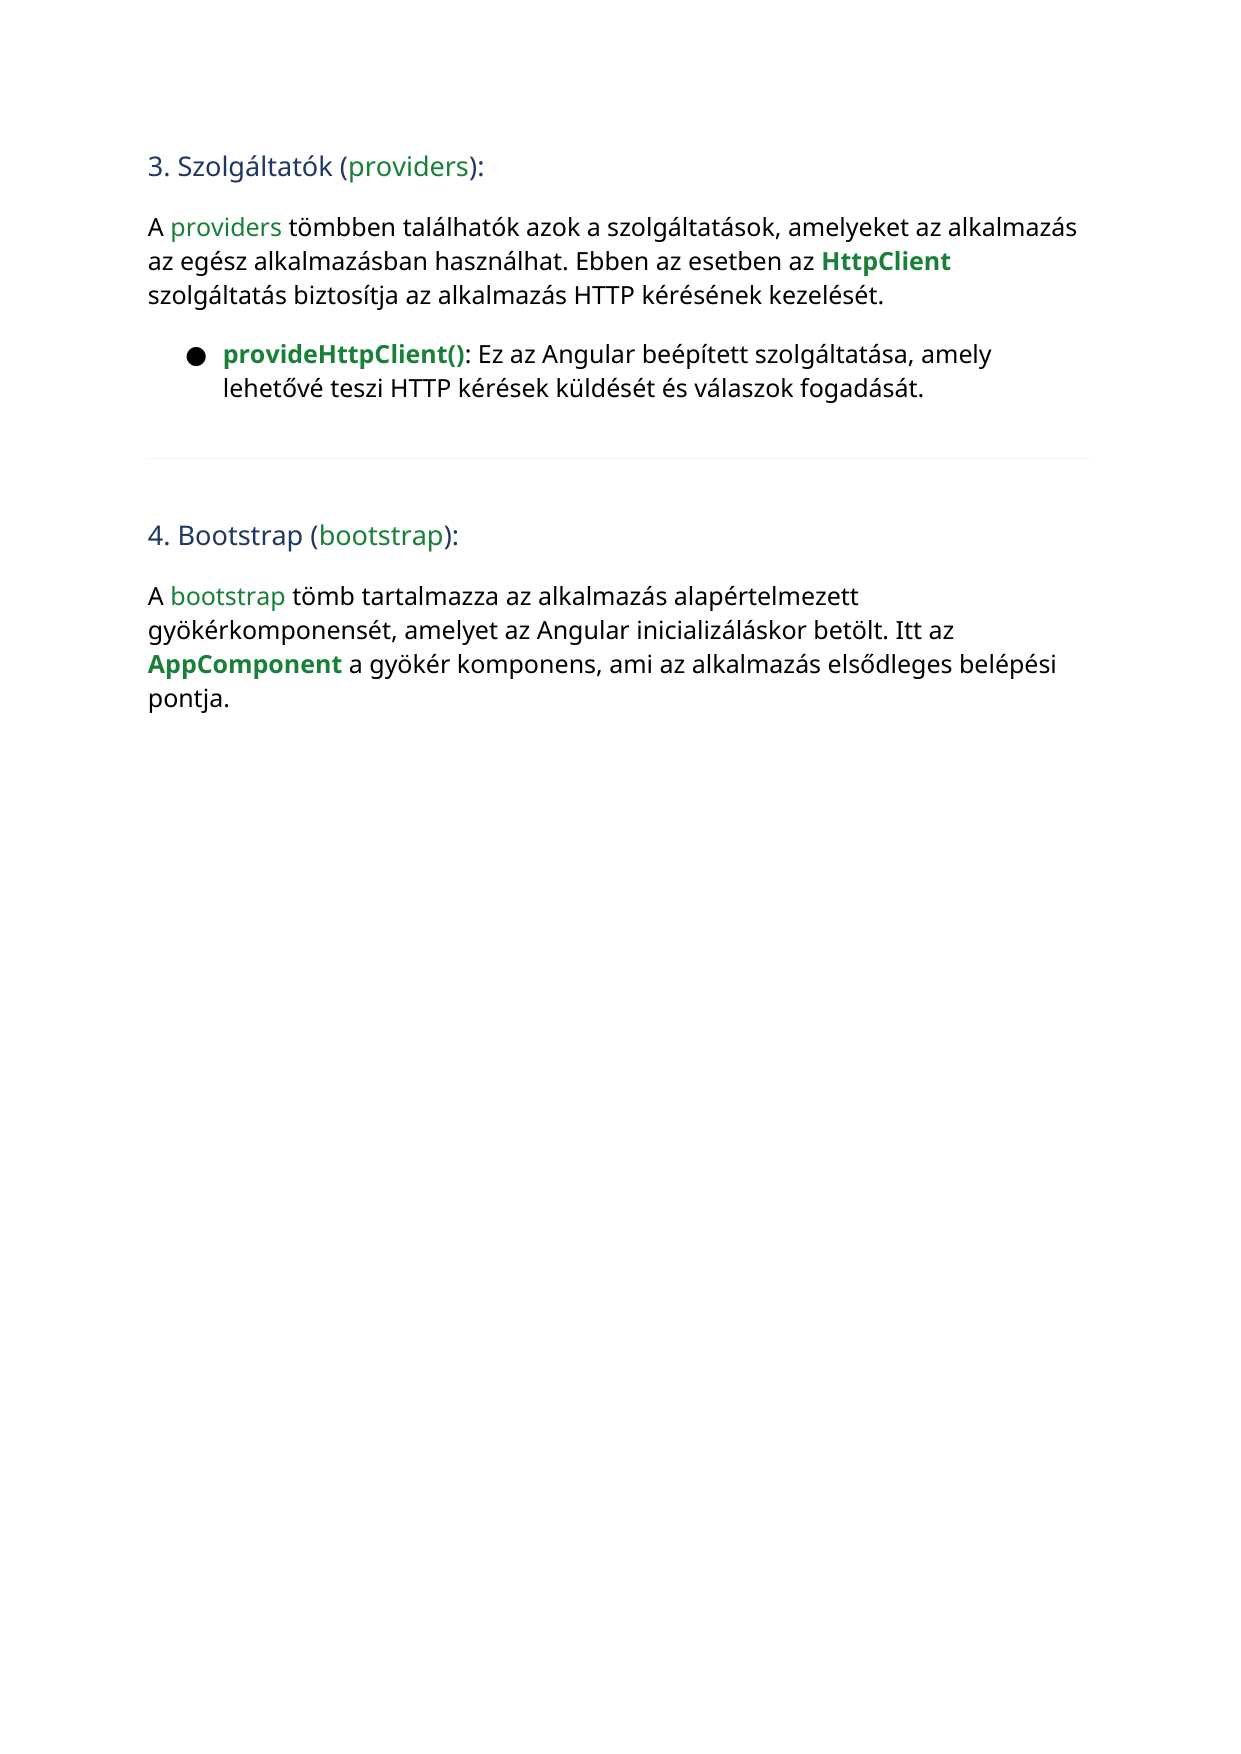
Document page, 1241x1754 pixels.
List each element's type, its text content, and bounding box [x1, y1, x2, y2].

list provideHttpClient(): Ez az Angular beépített szolgáltatása, amely lehetővé teszi HTTP kérések küldését és válaszok fogadását. [185, 337, 1093, 433]
subtitle 4. Bootstrap (bootstrap): [148, 516, 1093, 553]
text A providers tömbben találhatók azok a szolgáltatások, amelyeket az alkalmazás az egész alkalmazásban használhat. Ebben az esetben az HttpClient szolgáltatás biztosítja az alkalmazás HTTP kérésének kezelését. [148, 209, 1093, 312]
subtitle 3. Szolgáltatók (providers): [148, 148, 1093, 184]
text A bootstrap tömb tartalmazza az alkalmazás alapértelmezett gyökérkomponensét, amelyet az Angular inicializáláskor betölt. Itt az AppComponent a gyökér komponens, ami az alkalmazás elsődleges belépési pontja. [148, 578, 1093, 714]
